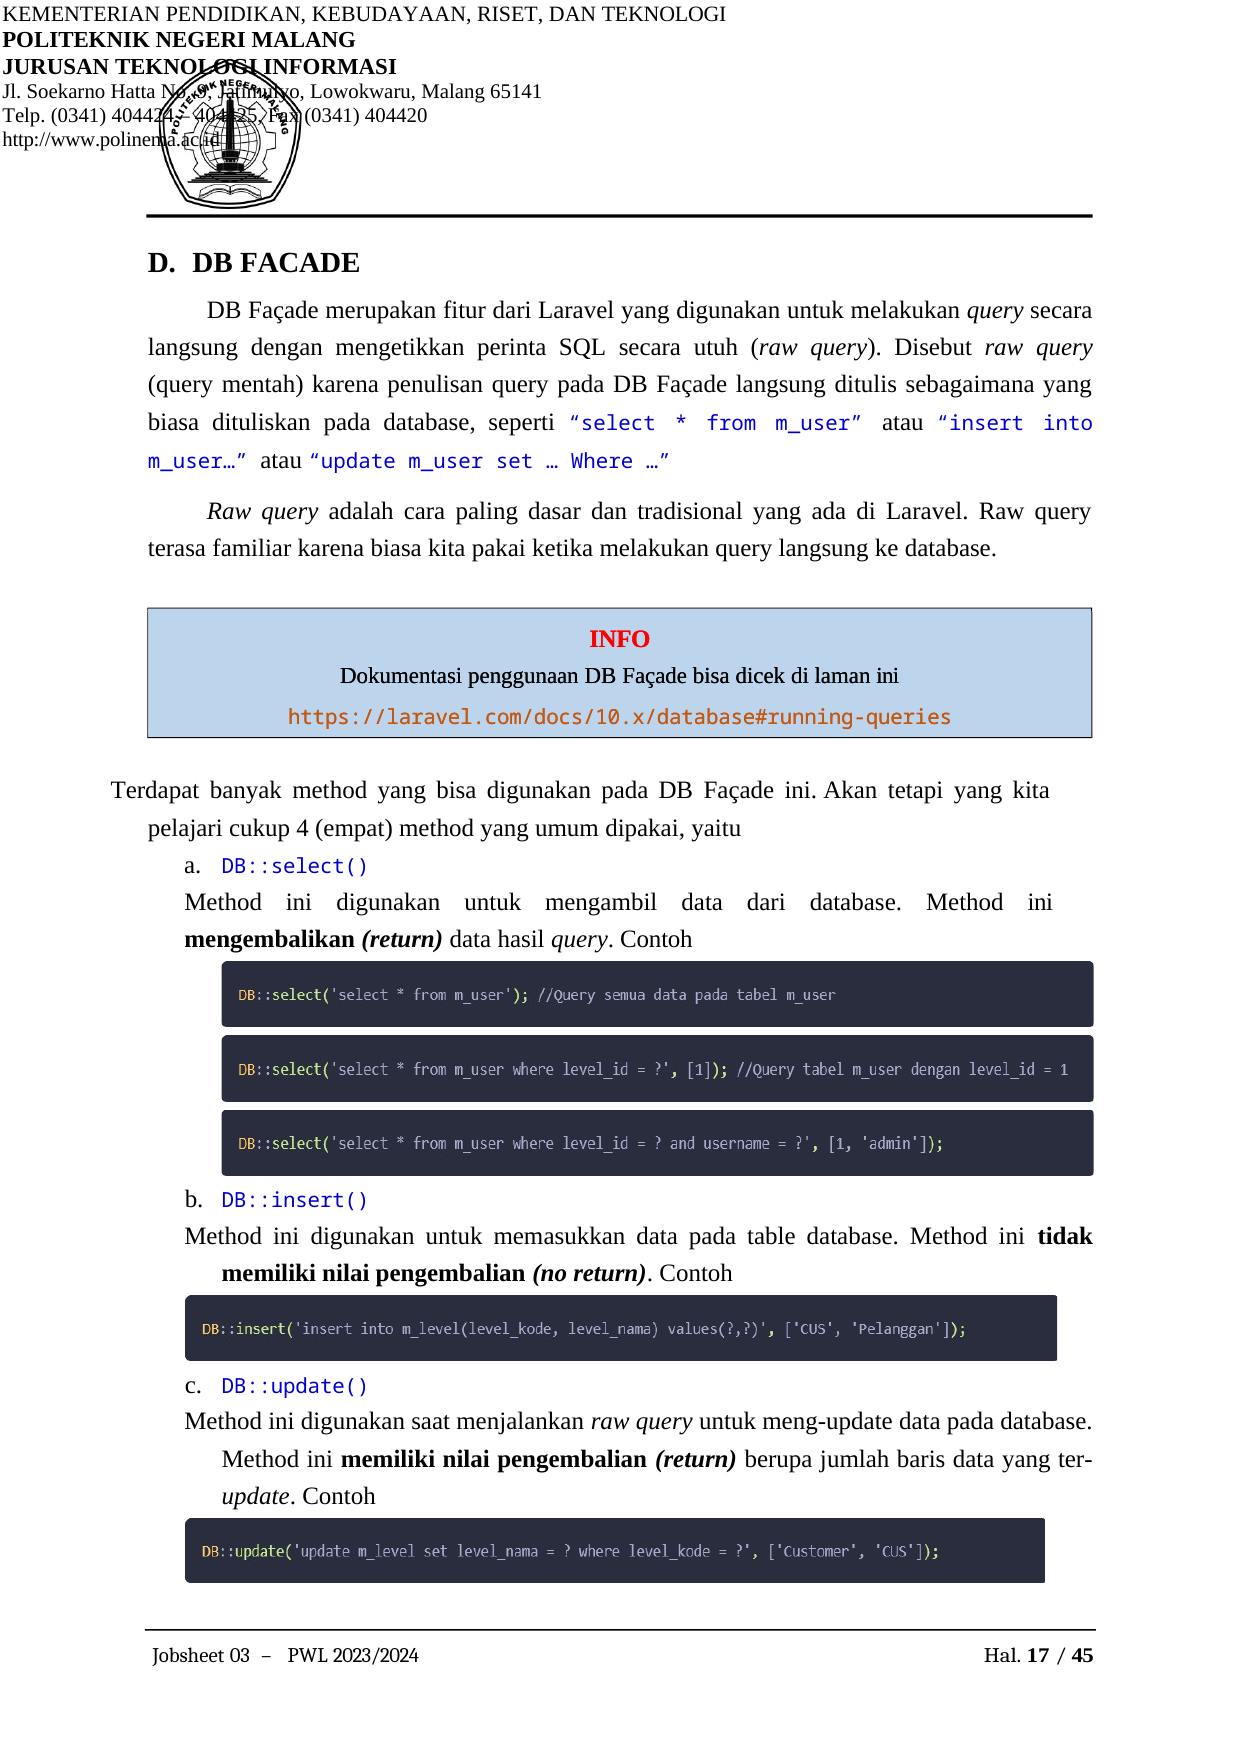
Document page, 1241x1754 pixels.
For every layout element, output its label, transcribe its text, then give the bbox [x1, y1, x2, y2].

list DB::update() [184, 1370, 1107, 1399]
text DB Façade merupakan fitur dari Laravel yang digunakan untuk melakukan query secara langsung dengan mengetikkan perinta SQL secara utuh (raw query). Disebut raw query (query mentah) karena penulisan query pada DB Façade langsung ditulis sebagaimana yang biasa dituliskan pada database, seperti “select * from m_user” atau “insert into m_user…” atau “update m_user set … Where …” [148, 295, 1093, 474]
picture [221, 1035, 1094, 1102]
text Method ini digunakan saat menjalankan raw query untuk meng-update data pada database. Method ini memiliki nilai pengembalian (return) berupa jumlah baris data yang ter-update. Contoh [184, 1406, 1093, 1510]
picture [278, 59, 285, 68]
list DB::select() [184, 850, 1107, 880]
picture [158, 59, 302, 209]
picture [169, 59, 176, 68]
picture [184, 1518, 1045, 1583]
text Terdapat banyak method yang bisa digunakan pada DB Façade ini. Akan tetapi yang kita pelajari cukup 4 (empat) method yang umum dipakai, yaitu [110, 775, 1107, 841]
picture [158, 59, 165, 73]
text Method ini digunakan untuk mengambil data dari database. Method ini [184, 887, 1107, 916]
subtitle DB FACADE [148, 245, 1107, 279]
list DB::insert() [184, 1116, 1107, 1214]
picture [221, 1110, 1094, 1116]
text Method ini digunakan untuk memasukkan data pada table database. Method ini tidak memiliki nilai pengembalian (no return). Contoh [184, 1221, 1093, 1287]
text Raw query adalah cara paling dasar dan tradisional yang ada di Laravel. Raw query terasa familiar karena biasa kita pakai ketika melakukan query langsung ke database. [148, 496, 1092, 562]
text mengembalikan (return) data hasil query. Contoh [184, 924, 1107, 953]
picture [217, 60, 225, 73]
picture [184, 1295, 1058, 1361]
picture [221, 961, 1094, 1027]
picture [184, 60, 192, 73]
